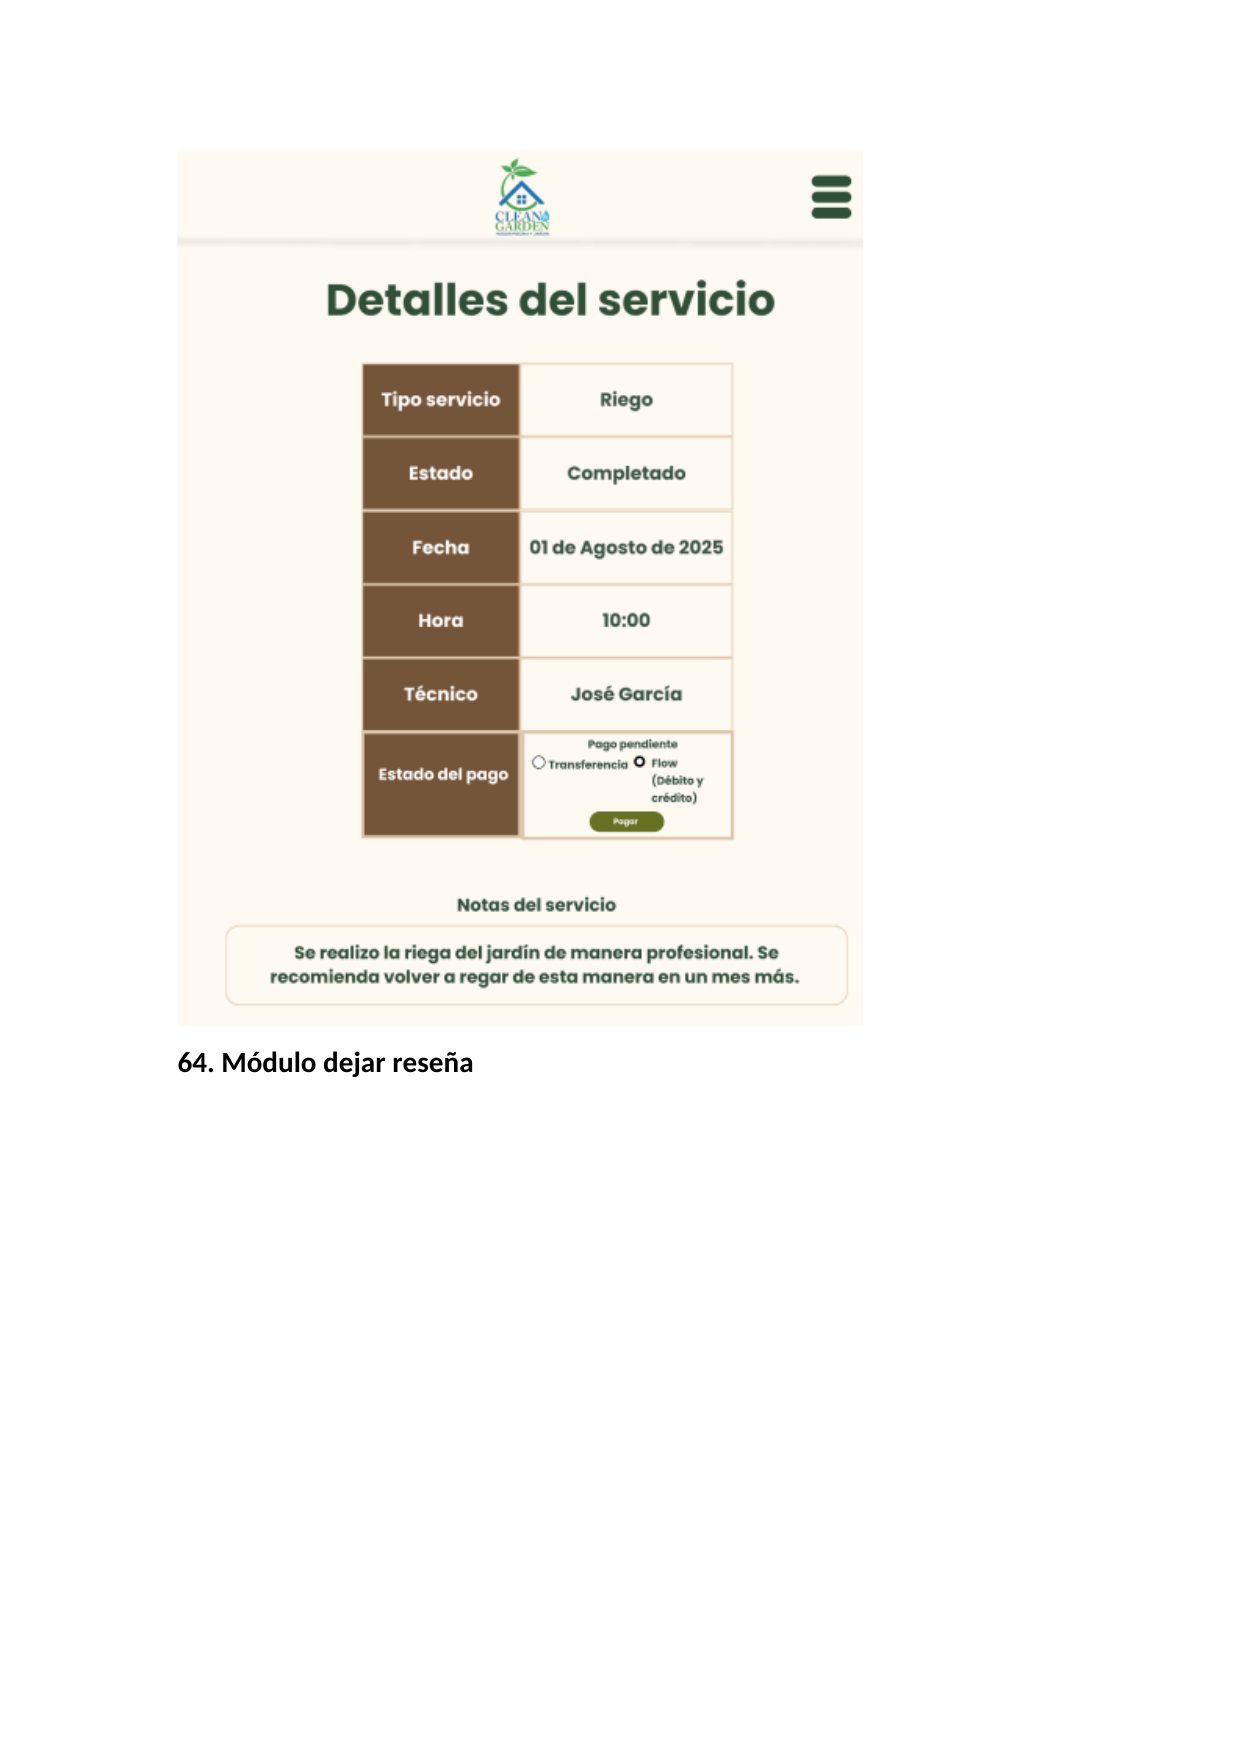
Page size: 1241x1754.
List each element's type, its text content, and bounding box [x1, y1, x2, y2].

text 64. Módulo dejar reseña [177, 1044, 1063, 1080]
picture [177, 147, 864, 1026]
